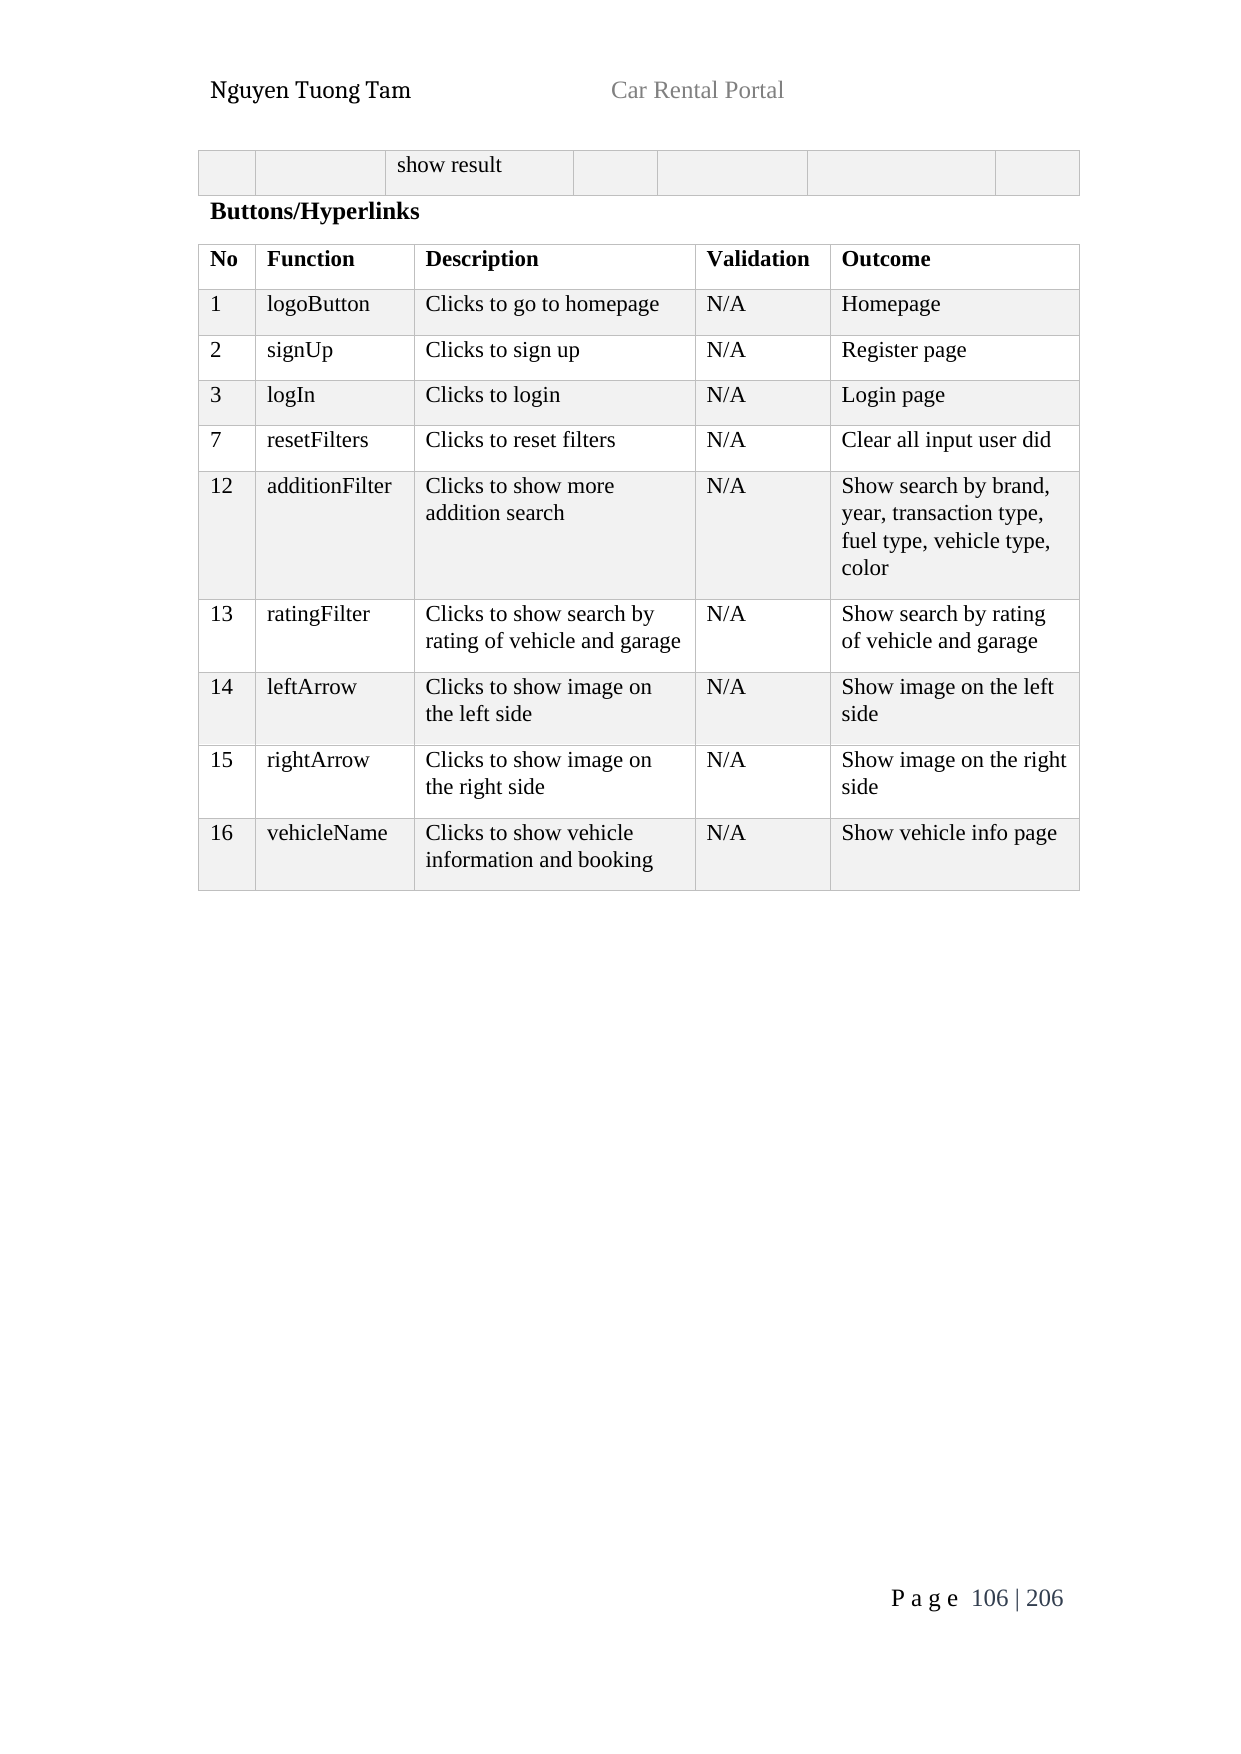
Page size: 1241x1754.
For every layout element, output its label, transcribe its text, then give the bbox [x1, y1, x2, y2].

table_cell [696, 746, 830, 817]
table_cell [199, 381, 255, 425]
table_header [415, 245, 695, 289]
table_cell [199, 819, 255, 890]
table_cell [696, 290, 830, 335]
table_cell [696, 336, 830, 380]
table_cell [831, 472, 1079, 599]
text Buttons/Hyperlinks [210, 196, 1090, 225]
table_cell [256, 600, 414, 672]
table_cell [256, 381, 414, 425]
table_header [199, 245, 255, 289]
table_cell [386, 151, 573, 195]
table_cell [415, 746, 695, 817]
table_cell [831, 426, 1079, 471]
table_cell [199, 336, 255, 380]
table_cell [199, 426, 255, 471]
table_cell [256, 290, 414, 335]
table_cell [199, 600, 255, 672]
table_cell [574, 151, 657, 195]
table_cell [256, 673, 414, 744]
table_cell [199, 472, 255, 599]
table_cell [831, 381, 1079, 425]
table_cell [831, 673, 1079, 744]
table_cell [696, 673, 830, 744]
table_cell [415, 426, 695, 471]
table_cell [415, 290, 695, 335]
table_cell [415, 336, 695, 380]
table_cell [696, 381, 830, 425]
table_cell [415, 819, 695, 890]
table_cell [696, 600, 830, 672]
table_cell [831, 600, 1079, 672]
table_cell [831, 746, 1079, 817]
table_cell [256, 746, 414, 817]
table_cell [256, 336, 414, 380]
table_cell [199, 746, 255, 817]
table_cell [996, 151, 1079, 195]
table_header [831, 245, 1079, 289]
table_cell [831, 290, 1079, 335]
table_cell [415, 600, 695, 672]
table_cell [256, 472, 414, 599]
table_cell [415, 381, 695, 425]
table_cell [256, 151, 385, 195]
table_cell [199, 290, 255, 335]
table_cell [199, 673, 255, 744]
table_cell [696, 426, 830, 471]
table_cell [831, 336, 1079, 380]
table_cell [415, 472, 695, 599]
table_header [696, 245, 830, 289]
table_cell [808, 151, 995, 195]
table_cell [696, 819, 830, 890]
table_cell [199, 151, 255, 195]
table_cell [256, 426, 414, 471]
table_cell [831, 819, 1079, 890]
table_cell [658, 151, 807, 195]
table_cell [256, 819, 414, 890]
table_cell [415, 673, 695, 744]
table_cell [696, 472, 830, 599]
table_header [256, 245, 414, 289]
